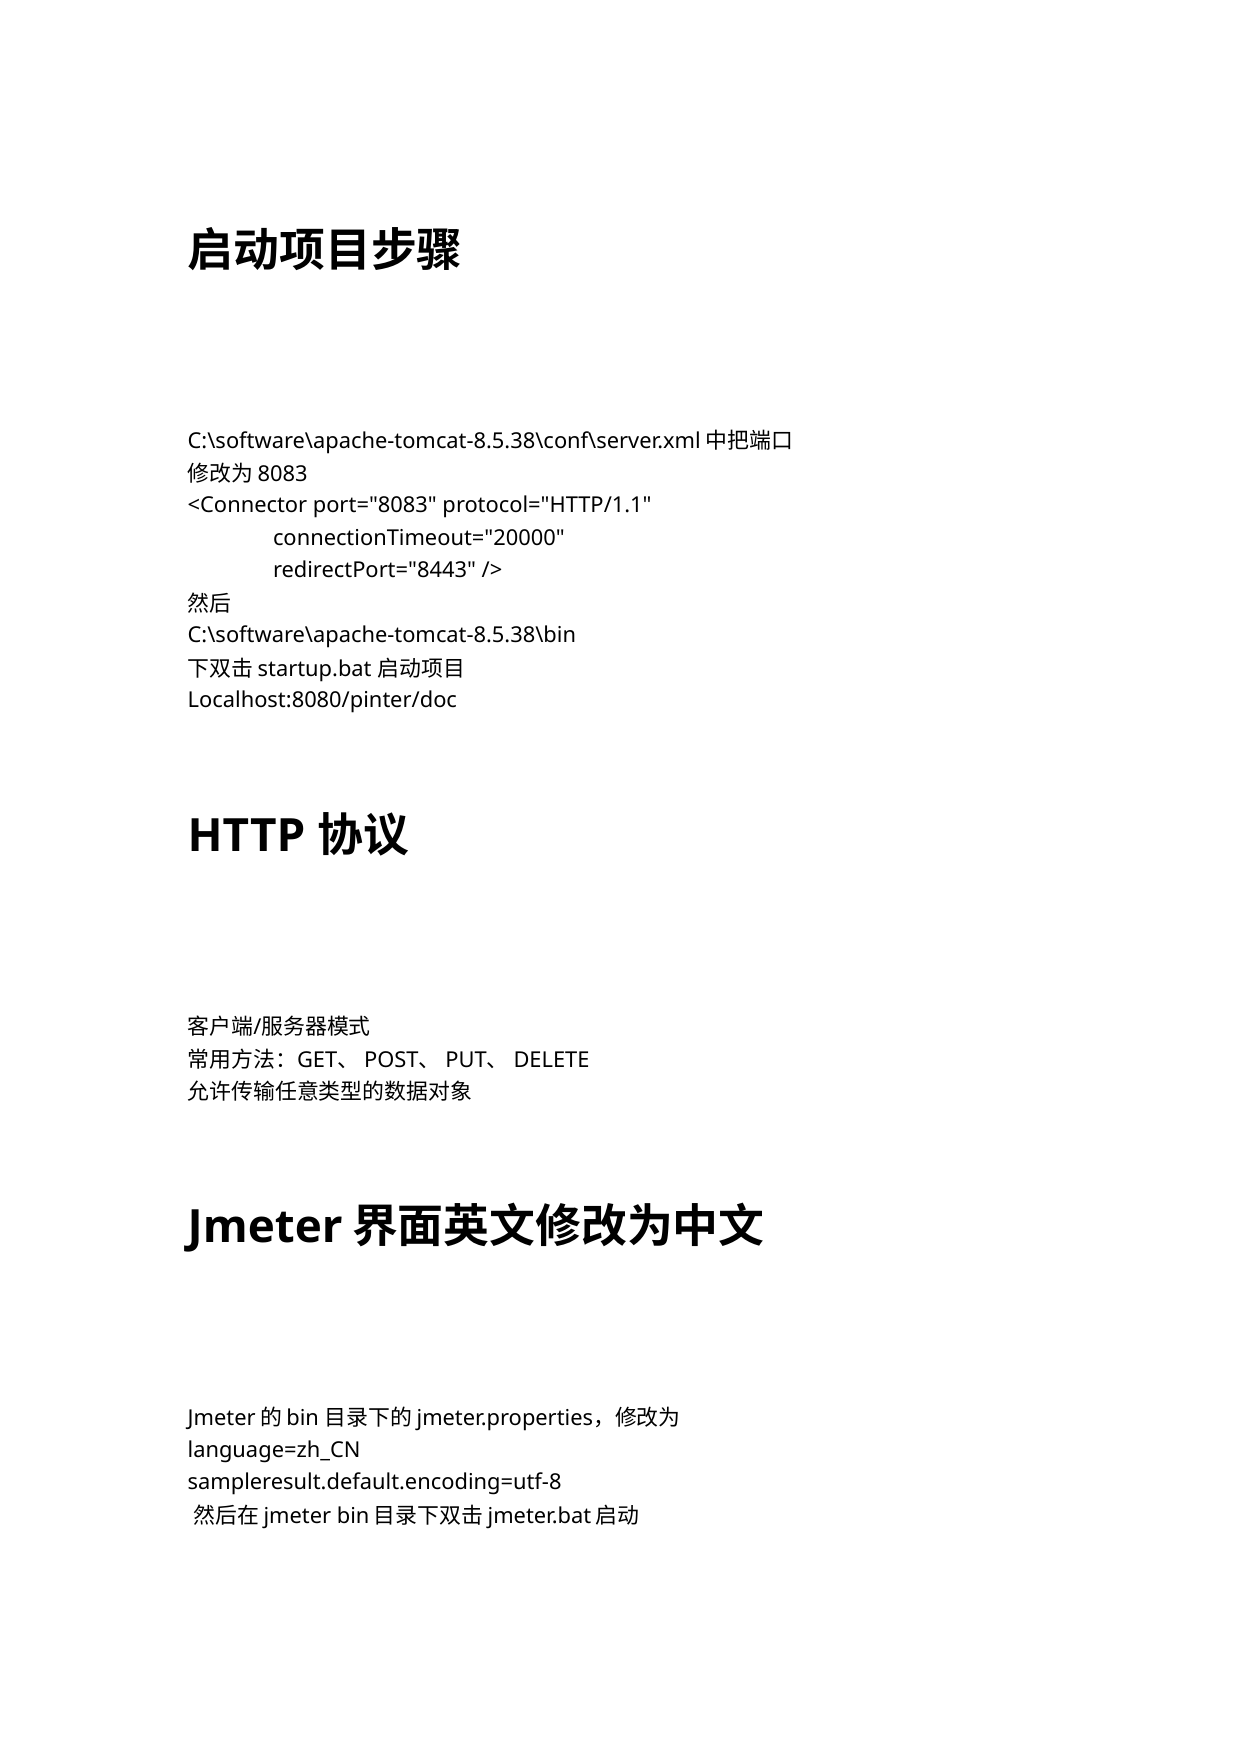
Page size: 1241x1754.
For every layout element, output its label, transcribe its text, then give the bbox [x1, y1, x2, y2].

text sampleresult.default.encoding=utf-8 [187, 1465, 1053, 1497]
text <Connector port="8083" protocol="HTTP/1.1" [187, 488, 1053, 520]
subtitle Jmeter界面英文修改为中文 [187, 1174, 1053, 1272]
text C:\software\apache-tomcat-8.5.38\bin [187, 618, 1053, 650]
text 允许传输任意类型的数据对象 [187, 1074, 1053, 1106]
text connectionTimeout="20000" [187, 520, 1053, 553]
text C:\software\apache-tomcat-8.5.38\conf\server.xml中把端口 修改为8083 [187, 423, 1053, 488]
text language=zh_CN [187, 1432, 1053, 1465]
text Jmeter的bin 目录下的jmeter.properties，修改为 [187, 1400, 1053, 1432]
subtitle 启动项目步骤 [187, 197, 1053, 295]
subtitle HTTP 协议 [187, 783, 1053, 881]
text 常用方法：GET、 POST、 PUT、 DELETE [187, 1041, 1053, 1074]
text redirectPort="8443" /> [187, 553, 1053, 585]
text 然后 [187, 585, 1053, 618]
text 然后在jmeter bin目录下双击jmeter.bat启动 [187, 1497, 1053, 1530]
text 下双击startup.bat 启动项目 [187, 650, 1053, 683]
text 客户端/服务器模式 [187, 1009, 1053, 1041]
text Localhost:8080/pinter/doc [187, 683, 1053, 715]
